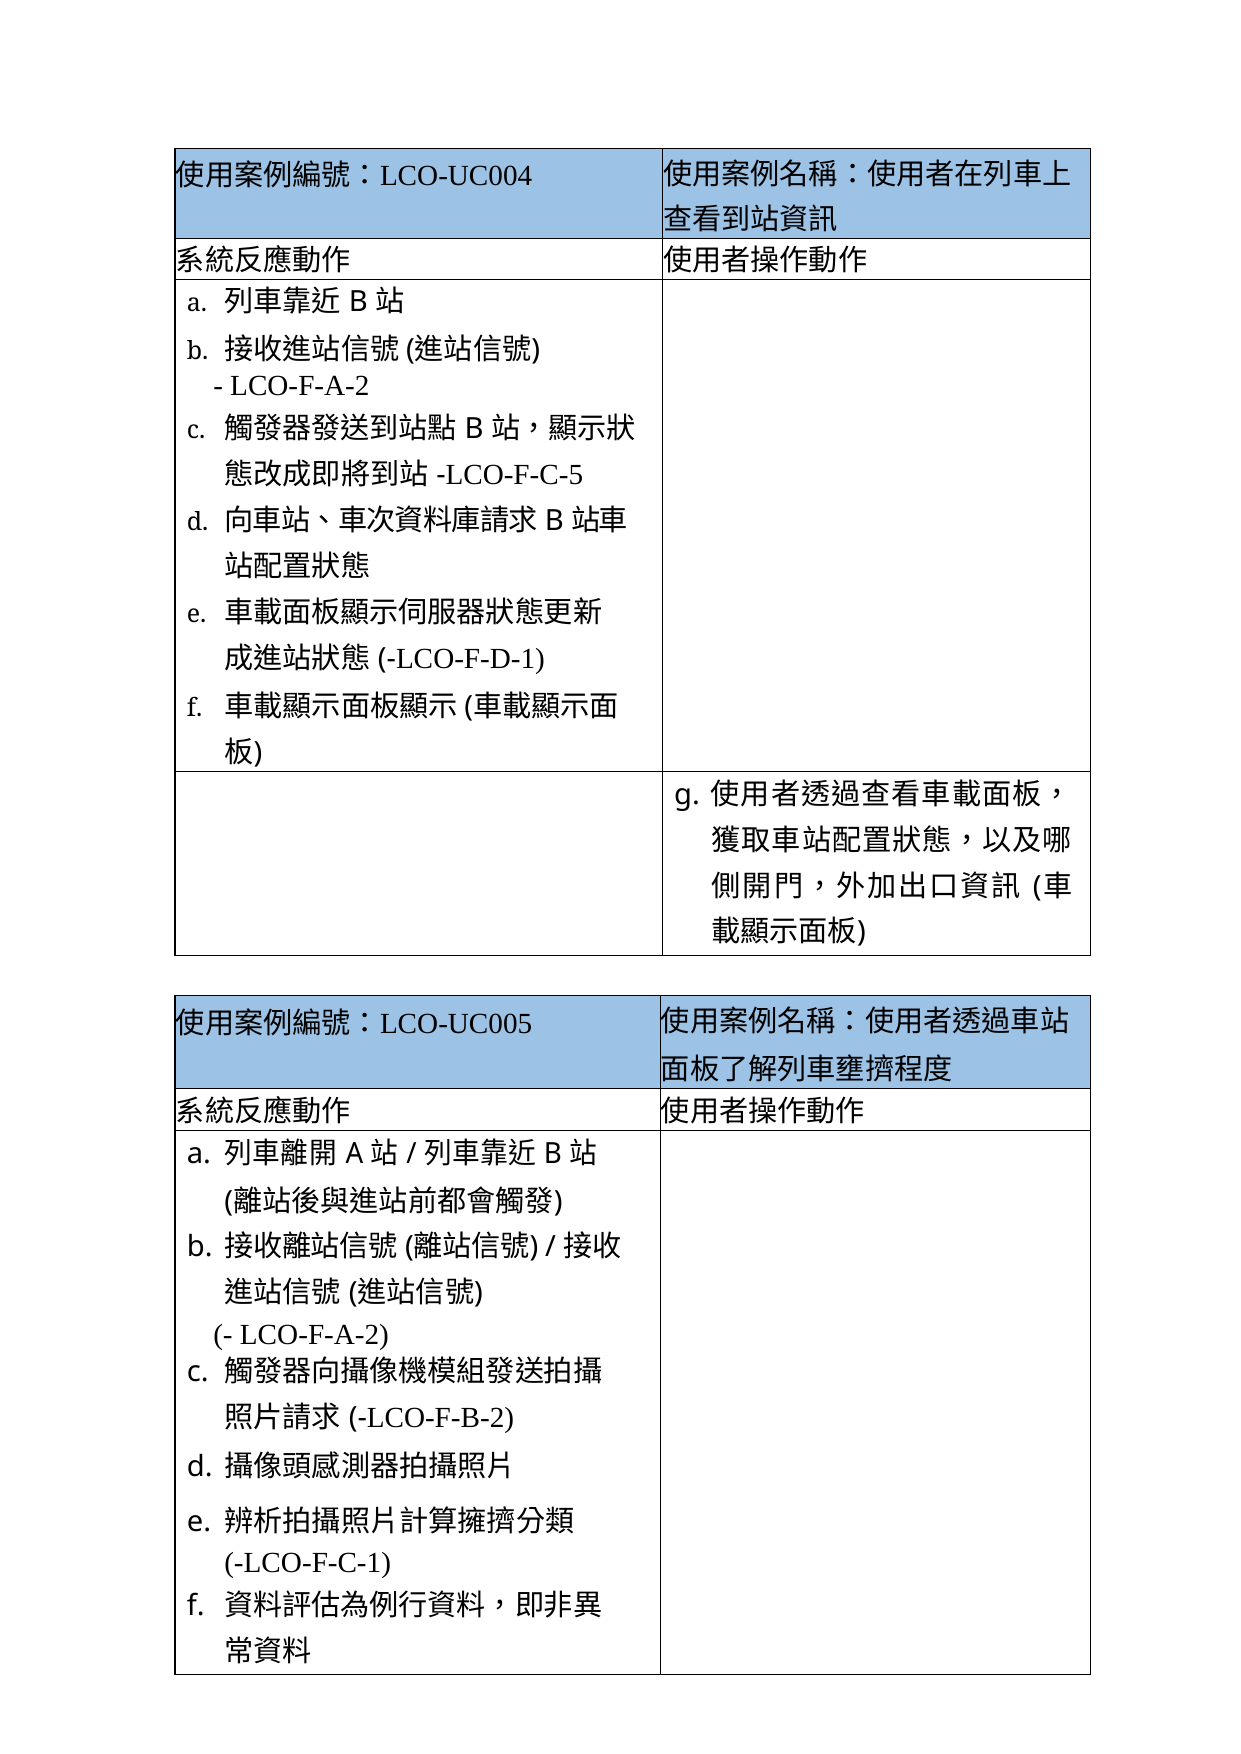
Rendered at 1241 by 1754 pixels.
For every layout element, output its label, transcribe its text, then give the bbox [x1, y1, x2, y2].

table_header 使用案例編號：LCO-UC005 [176, 996, 660, 1088]
table_header 使用案例編號：LCO-UC004 [176, 149, 662, 238]
table_cell 列車靠近 B 站 接收進站信號 (進站信號) - LCO-F-A-2 觸發器發送到站點 B 站，顯示狀態改成即將到站 -LCO-F-C-5 向車站、車次資料庫請求 B 站車站配置狀態 車載面板顯示伺服器狀態更新成進站狀態 (-LCO-F-D-1) 車載顯示面板顯示 (車載顯示面 板) [176, 280, 662, 771]
table_cell [663, 280, 1090, 771]
table_cell [176, 772, 662, 954]
table_cell 使用者操作動作 [661, 1089, 1090, 1130]
table_cell 系統反應動作 [176, 239, 662, 278]
table_cell 使用者操作動作 [663, 239, 1090, 278]
table_cell 列車離開 A 站 / 列車靠近 B 站 (離站後與進站前都會觸發) 接收離站信號 (離站信號) / 接收進站信號 (進站信號) (- LCO-F-A-2) 觸發器向攝像機模組發送拍攝照片請求 (-LCO-F-B-2) 攝像頭感測器拍攝照片 辨析拍攝照片計算擁擠分類 (-LCO-F-C-1) 資料評估為例行資料，即非異常資料 [176, 1131, 660, 1674]
table_header 使用案例名稱：使用者透過車站 面板了解列車壅擠程度 [661, 996, 1090, 1088]
table_cell [661, 1131, 1090, 1674]
table_cell g. 使用者透過查看車載面板，獲取車站配置狀態，以及哪側開門，外加出口資訊 (車載顯示面板) [663, 772, 1090, 954]
table_header 使用案例名稱：使用者在列車上 查看到站資訊 [663, 149, 1090, 238]
table_cell 系統反應動作 [176, 1089, 660, 1130]
